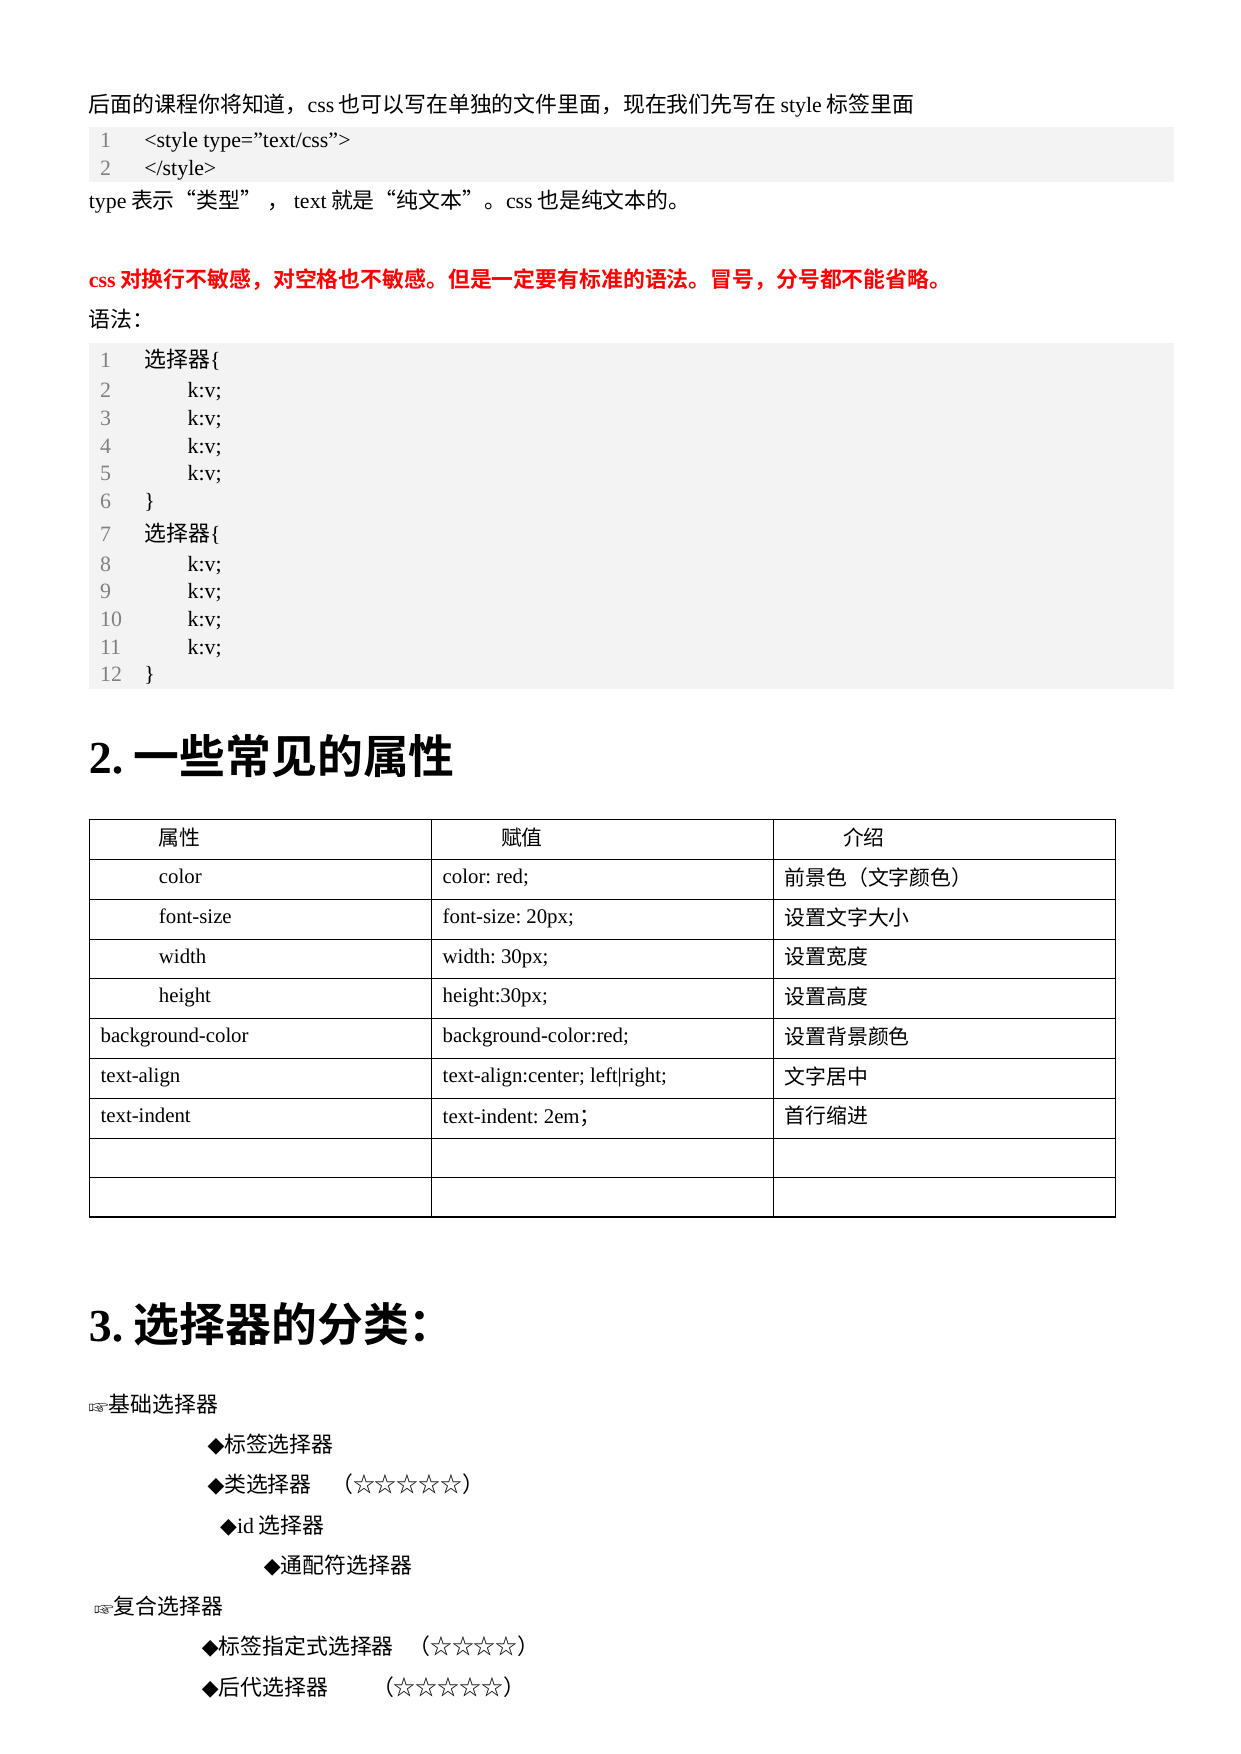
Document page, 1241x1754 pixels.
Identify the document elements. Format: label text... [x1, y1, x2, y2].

table_cell text-indent: 2em； [432, 1099, 773, 1137]
table_cell 前景色（文字颜色） [774, 860, 1115, 899]
table_cell 设置文字大小 [774, 900, 1115, 938]
table_header 赋值 [432, 820, 773, 859]
table_cell text-align:center; left|right; [432, 1059, 773, 1098]
table_cell font-size: 20px; [432, 900, 773, 938]
table_cell text-align [90, 1059, 431, 1098]
table_cell [432, 1139, 773, 1177]
text ◆标签指定式选择器 （☆☆☆☆） [89, 1629, 1167, 1661]
text css对换行不敏感，对空格也不敏感。但是一定要有标准的语法。冒号，分号都不能省略。 [89, 262, 1167, 294]
table_cell width: 30px; [432, 940, 773, 978]
table_cell width [90, 940, 431, 978]
table_cell font-size [90, 900, 431, 938]
table_cell 首行缩进 [774, 1099, 1115, 1137]
table_cell background-color [90, 1019, 431, 1058]
table_cell [90, 1178, 431, 1216]
text type表示“类型” ， text就是“纯文本”。css也是纯文本的。 [89, 182, 1167, 215]
table_cell [774, 1139, 1115, 1177]
text 后面的课程你将知道，css也可以写在单独的文件里面，现在我们先写在style标签里面 [89, 87, 1167, 119]
table_cell color [90, 860, 431, 899]
table_cell 设置宽度 [774, 940, 1115, 978]
table_header <style type=”text/css”> </style> [89, 127, 1174, 182]
table_header 属性 [90, 820, 431, 859]
table_cell [90, 1139, 431, 1177]
text 语法： [89, 302, 1167, 334]
subtitle 一些常见的属性 [89, 705, 1167, 803]
table_cell height [90, 979, 431, 1018]
table_cell height:30px; [432, 979, 773, 1018]
table_cell [432, 1178, 773, 1216]
text ◆id选择器 [89, 1507, 1167, 1540]
text ◆标签选择器 [89, 1427, 1167, 1459]
text ☞复合选择器 [89, 1588, 1167, 1621]
table_cell 设置高度 [774, 979, 1115, 1018]
table_header 介绍 [774, 820, 1115, 859]
subtitle 选择器的分类： [89, 1272, 1167, 1370]
text ◆后代选择器 （☆☆☆☆☆） [89, 1669, 1167, 1702]
text ◆类选择器 （☆☆☆☆☆） [89, 1467, 1167, 1499]
table_cell 文字居中 [774, 1059, 1115, 1098]
table_cell [774, 1178, 1115, 1216]
table_cell 设置背景颜色 [774, 1019, 1115, 1058]
table_cell background-color:red; [432, 1019, 773, 1058]
text ◆通配符选择器 [122, 1548, 1167, 1580]
text ☞基础选择器 [89, 1386, 1167, 1419]
table_cell text-indent [90, 1099, 431, 1137]
table_header 选择器{ k:v; k:v; k:v; k:v; } 选择器{ k:v; k:v; k:v; k:v; } [89, 343, 1174, 689]
table_cell color: red; [432, 860, 773, 899]
